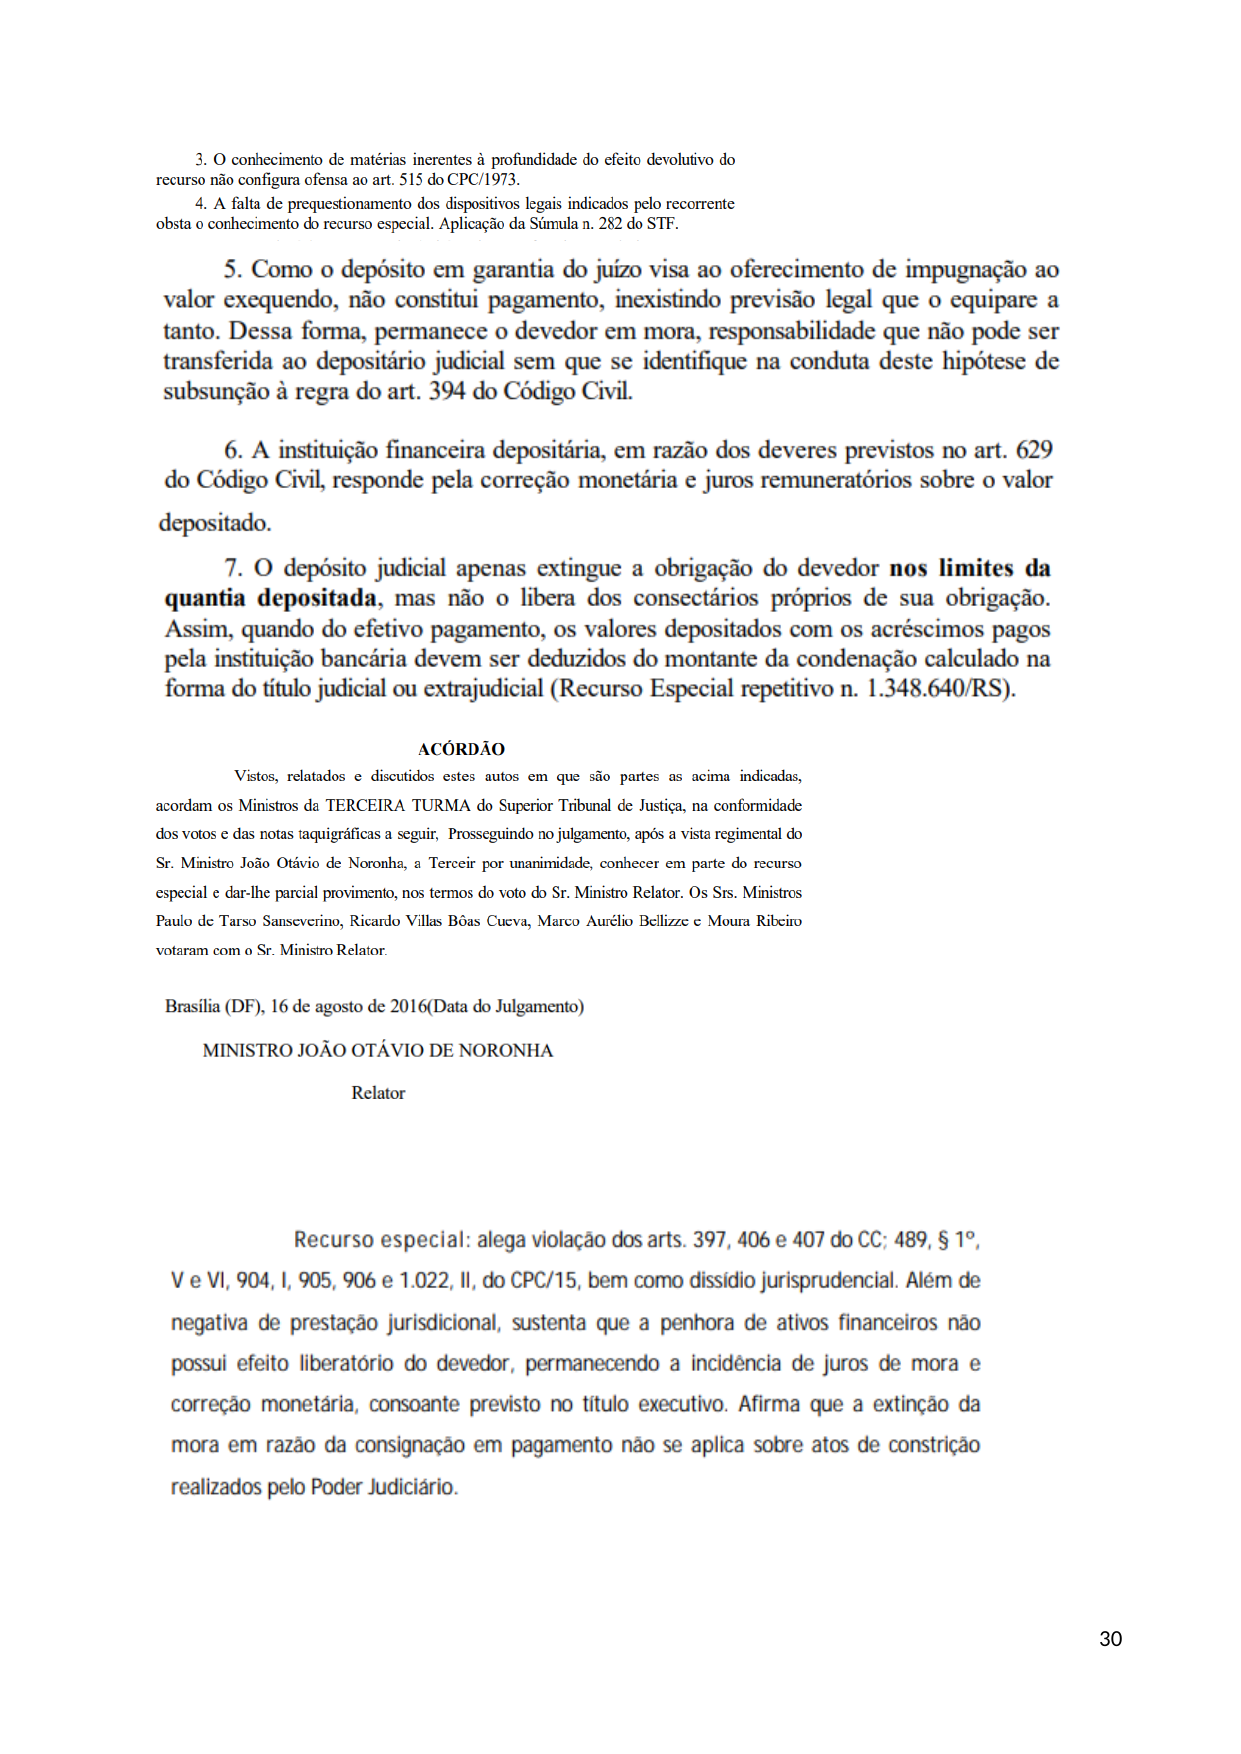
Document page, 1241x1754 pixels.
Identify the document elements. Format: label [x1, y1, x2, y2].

picture [147, 147, 749, 241]
picture [147, 1216, 998, 1515]
picture [147, 983, 603, 1112]
picture [147, 725, 812, 972]
picture [147, 252, 1069, 416]
picture [147, 427, 1069, 713]
